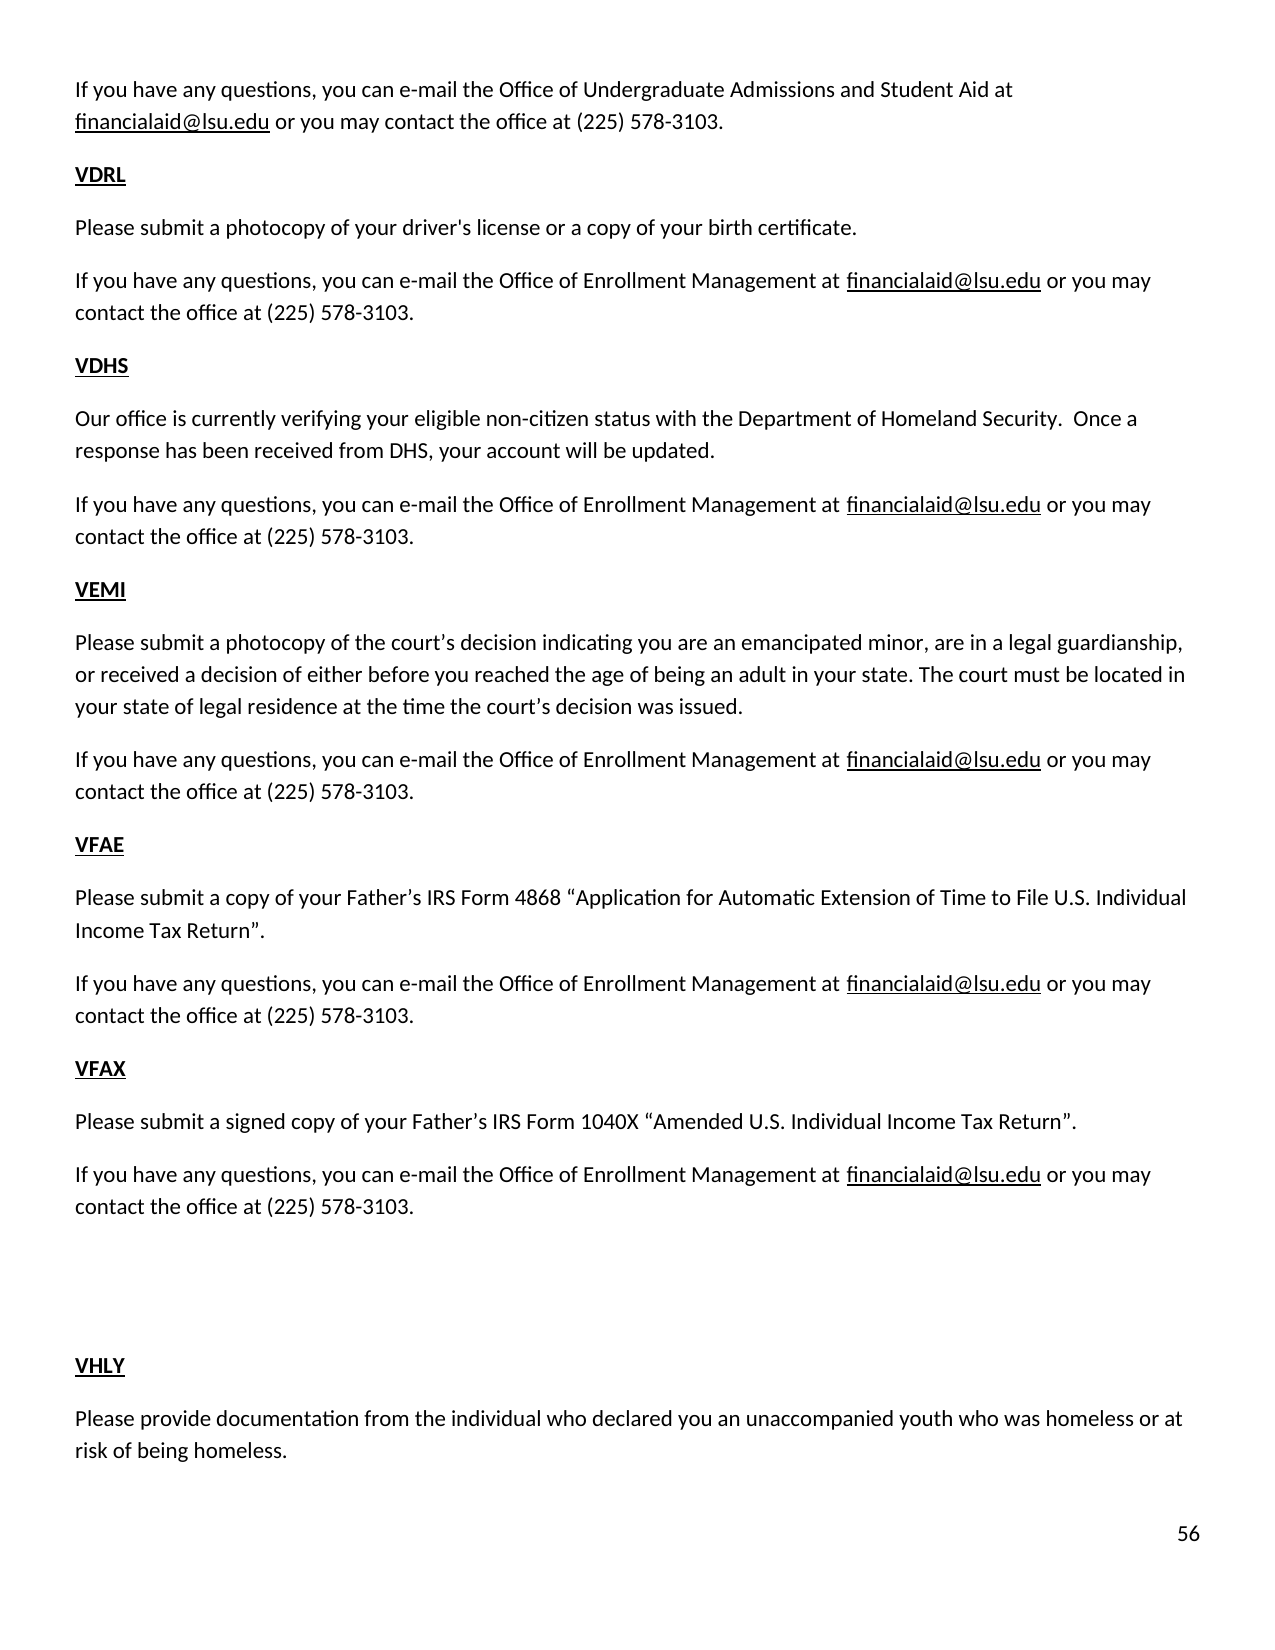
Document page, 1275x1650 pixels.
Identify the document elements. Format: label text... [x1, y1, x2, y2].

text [75, 1160, 1200, 1220]
text Please submit a photocopy of the court’s decision indicating you are an emancipated minor, are in a legal guardianship, or received a decision of either before you reached the age of being an adult in your state. The court must be located in your state of legal residence at the time the court’s decision was issued. [75, 628, 1200, 720]
text Please submit a photocopy of your driver's license or a copy of your birth certificate. [75, 213, 1200, 241]
text VDHS [75, 351, 1200, 379]
text Please submit a copy of your Father’s IRS Form 4868 “Application for Automatic Extension of Time to File U.S. Individual Income Tax Return”. [75, 883, 1200, 944]
text Please provide documentation from the individual who declared you an unaccompanied youth who was homeless or at risk of being homeless. [75, 1404, 1200, 1464]
text Our office is currently verifying your eligible non-citizen status with the Department of Homeland Security. Once a response has been received from DHS, your account will be updated. [75, 404, 1200, 465]
text VFAE [75, 831, 1200, 858]
text Please submit a signed copy of your Father’s IRS Form 1040X “Amended U.S. Individual Income Tax Return”. [75, 1107, 1200, 1135]
text VHLY [75, 1351, 1200, 1379]
text VEMI [75, 575, 1200, 603]
text If you have any questions, you can e-mail the Office of Undergraduate Admissions and Student Aid at financialaid@lsu.edu or you may contact the office at (225) 578-3103. [75, 75, 1200, 135]
text VDRL [75, 160, 1200, 188]
text VFAX [75, 1054, 1200, 1082]
